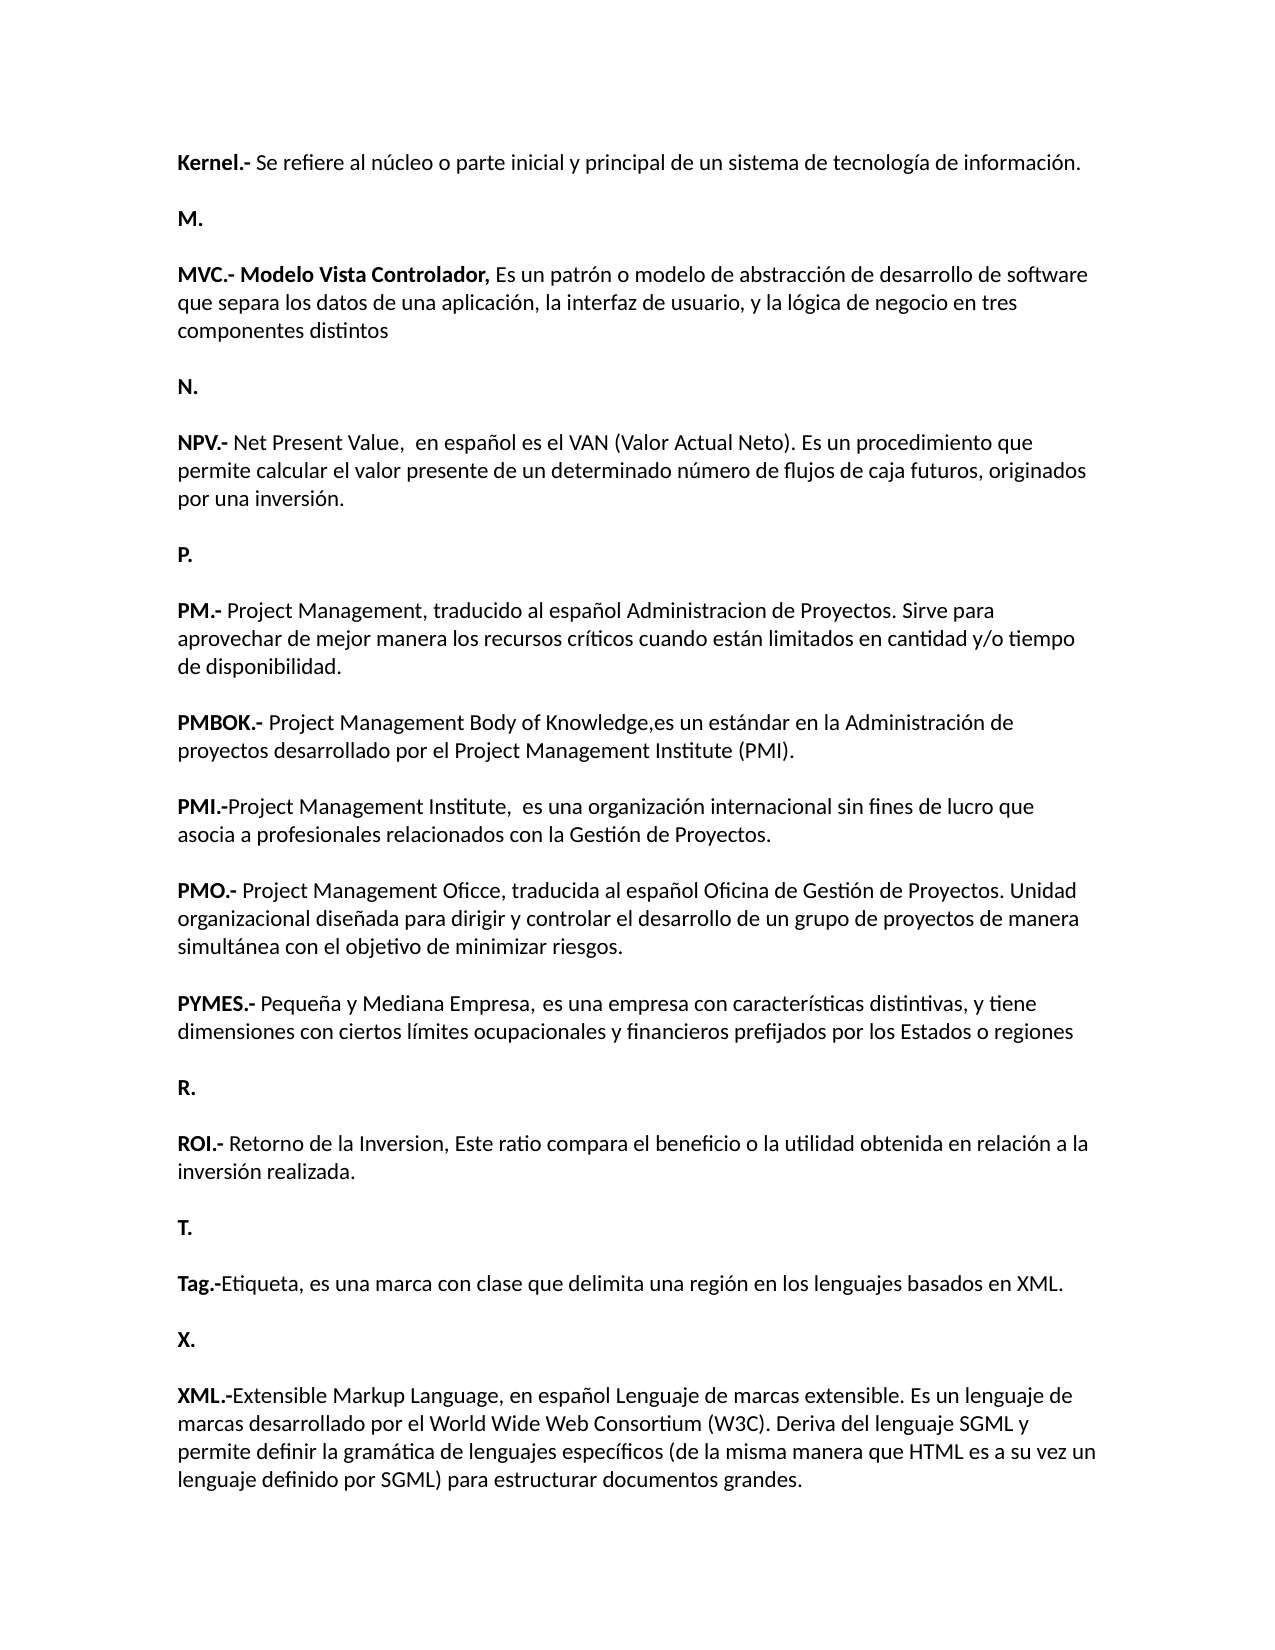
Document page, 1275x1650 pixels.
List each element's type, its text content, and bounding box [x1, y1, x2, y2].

text MVC.- Modelo Vista Controlador, Es un patrón o modelo de abstracción de desarrollo de software que separa los datos de una aplicación, la interfaz de usuario, y la lógica de negocio en tres componentes distintos [177, 260, 1098, 344]
text R. [177, 1073, 1098, 1101]
text Kernel.- Se refiere al núcleo o parte inicial y principal de un sistema de tecnología de información. [177, 148, 1098, 176]
text X. [177, 1325, 1098, 1353]
text PMO.- Project Management Oficce, traducida al español Oficina de Gestión de Proyectos. Unidad organizacional diseñada para dirigir y controlar el desarrollo de un grupo de proyectos de manera simultánea con el objetivo de minimizar riesgos. [177, 876, 1098, 960]
text PMBOK.- Project Management Body of Knowledge,es un estándar en la Administración de proyectos desarrollado por el Project Management Institute (PMI). [177, 708, 1098, 764]
text T. [177, 1213, 1098, 1241]
text PM.- Project Management, traducido al español Administracion de Proyectos. Sirve para aprovechar de mejor manera los recursos críticos cuando están limitados en cantidad y/o tiempo de disponibilidad. [177, 596, 1098, 680]
text M. [177, 204, 1098, 232]
text P. [177, 540, 1098, 568]
text N. [177, 372, 1098, 400]
text ROI.- Retorno de la Inversion, Este ratio compara el beneficio o la utilidad obtenida en relación a la inversión realizada. [177, 1129, 1098, 1185]
text Tag.-Etiqueta, es una marca con clase que delimita una región en los lenguajes basados en XML. [177, 1269, 1098, 1297]
text PYMES.- Pequeña y Mediana Empresa, es una empresa con características distintivas, y tiene dimensiones con ciertos límites ocupacionales y financieros prefijados por los Estados o regiones [177, 989, 1098, 1045]
text XML.-Extensible Markup Language, en español Lenguaje de marcas extensible. Es un lenguaje de marcas desarrollado por el World Wide Web Consortium (W3C). Deriva del lenguaje SGML y permite definir la gramática de lenguajes específicos (de la misma manera que HTML es a su vez un lenguaje definido por SGML) para estructurar documentos grandes. [177, 1381, 1098, 1493]
text PMI.-Project Management Institute, es una organización internacional sin fines de lucro que asocia a profesionales relacionados con la Gestión de Proyectos. [177, 792, 1098, 848]
text NPV.- Net Present Value, en español es el VAN (Valor Actual Neto). Es un procedimiento que permite calcular el valor presente de un determinado número de flujos de caja futuros, originados por una inversión. [177, 428, 1098, 512]
